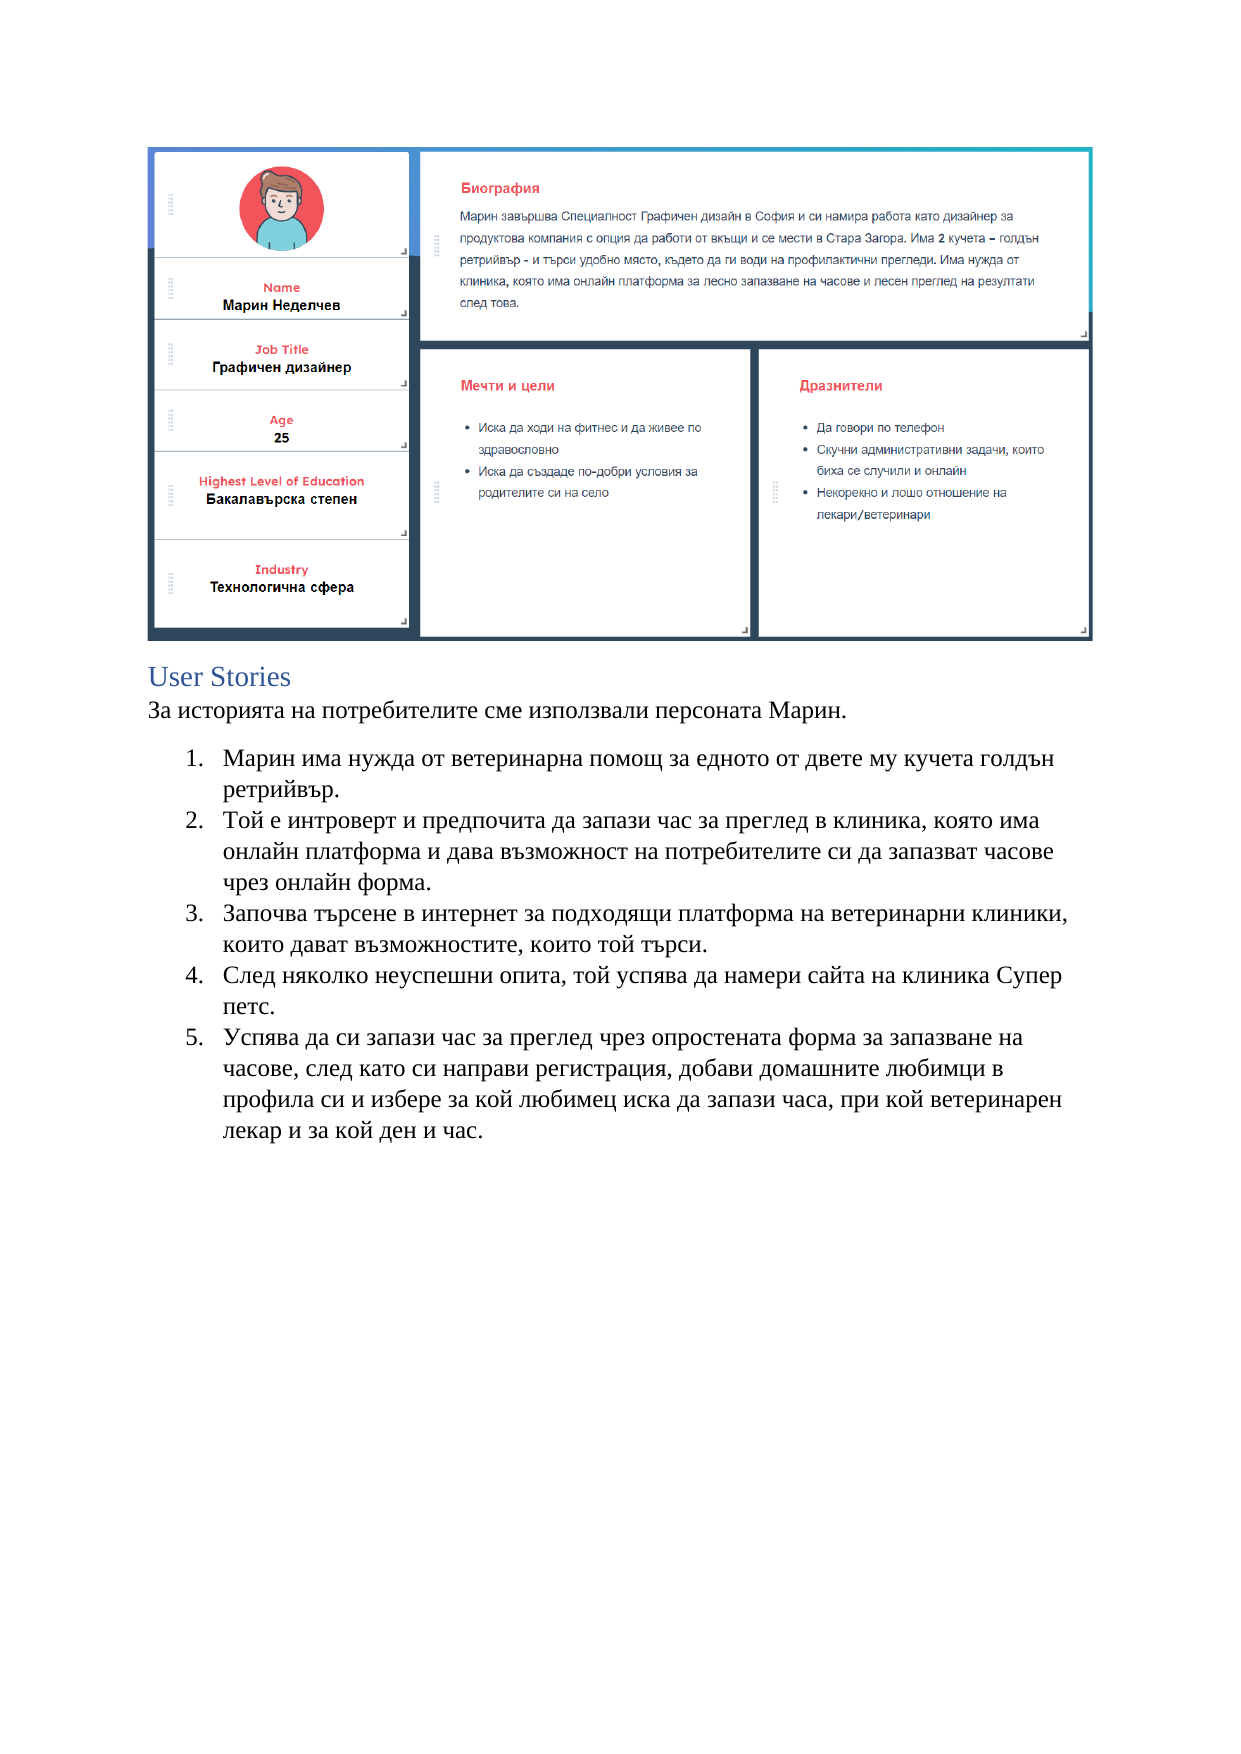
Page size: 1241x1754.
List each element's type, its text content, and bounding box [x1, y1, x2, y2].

subtitle User Stories [148, 659, 1093, 693]
picture [147, 147, 1093, 641]
list След няколко неуспешни опита, той успява да намери сайта на клиника Супер петс. [185, 960, 1093, 1020]
list Марин има нужда от ветеринарна помощ за едното от двете му кучета голдън ретрийвър. [185, 743, 1093, 803]
list Той е интроверт и предпочита да запази час за преглед в клиника, която има онлайн платформа и дава възможност на потребителите си да запазват часове чрез онлайн форма. [185, 805, 1093, 896]
text За историята на потребителите сме използвали персоната Марин. [148, 695, 1093, 724]
list Успява да си запази час за преглед чрез опростената форма за запазване на часове, след като си направи регистрация, добави домашните любимци в профила си и избере за кой любимец иска да запази часа, при кой ветеринарен лекар и за кой ден и час. [185, 1022, 1093, 1144]
list Започва търсене в интернет за подходящи платформа на ветеринарни клиники, които дават възможностите, които той търси. [185, 898, 1093, 958]
